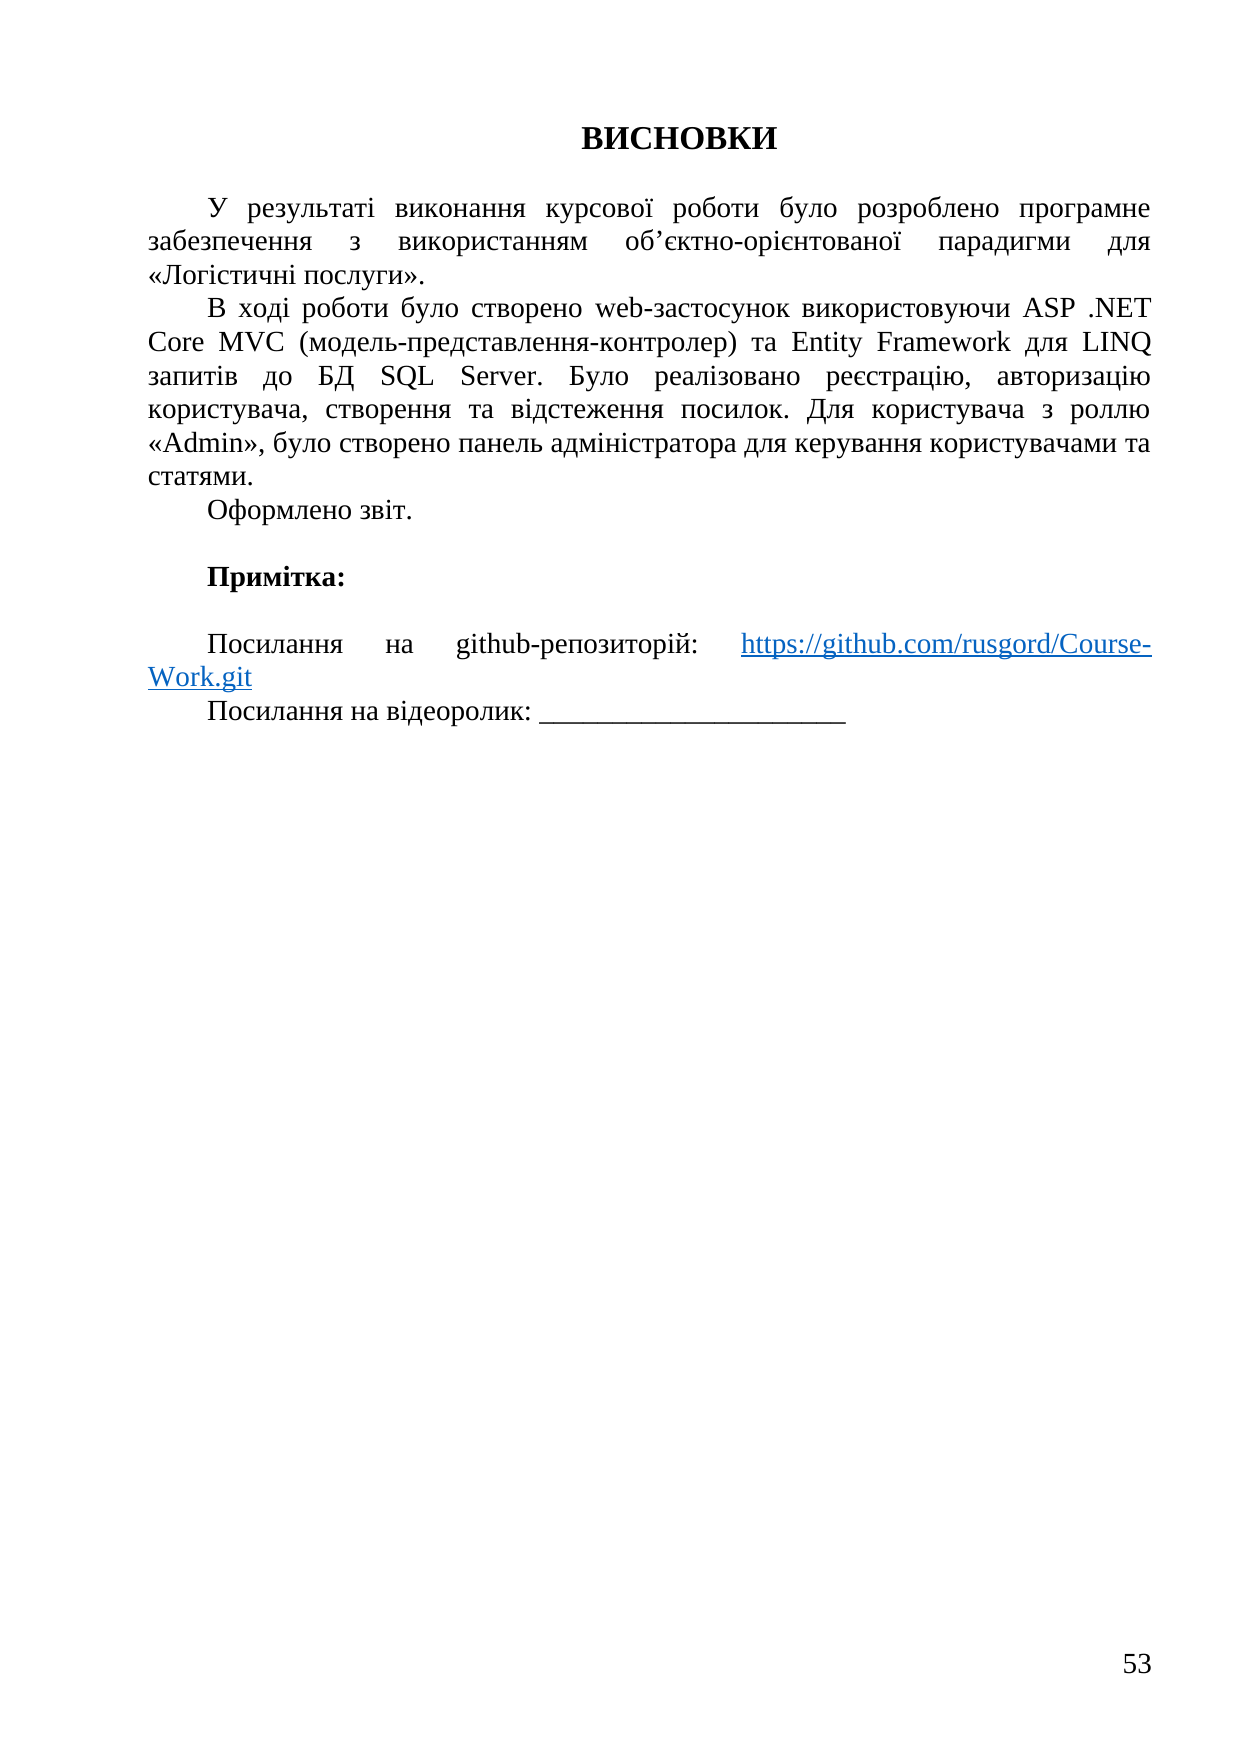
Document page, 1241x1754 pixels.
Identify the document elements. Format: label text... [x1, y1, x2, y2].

text Посилання на github-репозиторій: https://github.com/rusgord/Course-Work.git [148, 626, 1152, 693]
subtitle ВИСНОВКИ [207, 118, 1152, 156]
text Примітка: [148, 559, 1152, 592]
text Оформлено звіт. [148, 492, 1152, 525]
text У результаті виконання курсової роботи було розроблено програмне забезпечення з використанням об’єктно-орієнтованої парадигми для «Логістичні послуги». [148, 190, 1152, 291]
text В ході роботи було створено web-застосунок використовуючи ASP .NET Core MVC (модель-представлення-контролер) та Entity Framework для LINQ запитів до БД SQL Server. Було реалізовано реєстрацію, авторизацію користувача, створення та відстеження посилок. Для користувача з роллю «Admin», було створено панель адміністратора для керування користувачами та статями. [148, 291, 1152, 492]
text Посилання на відеоролик: _____________________ [148, 693, 1152, 727]
